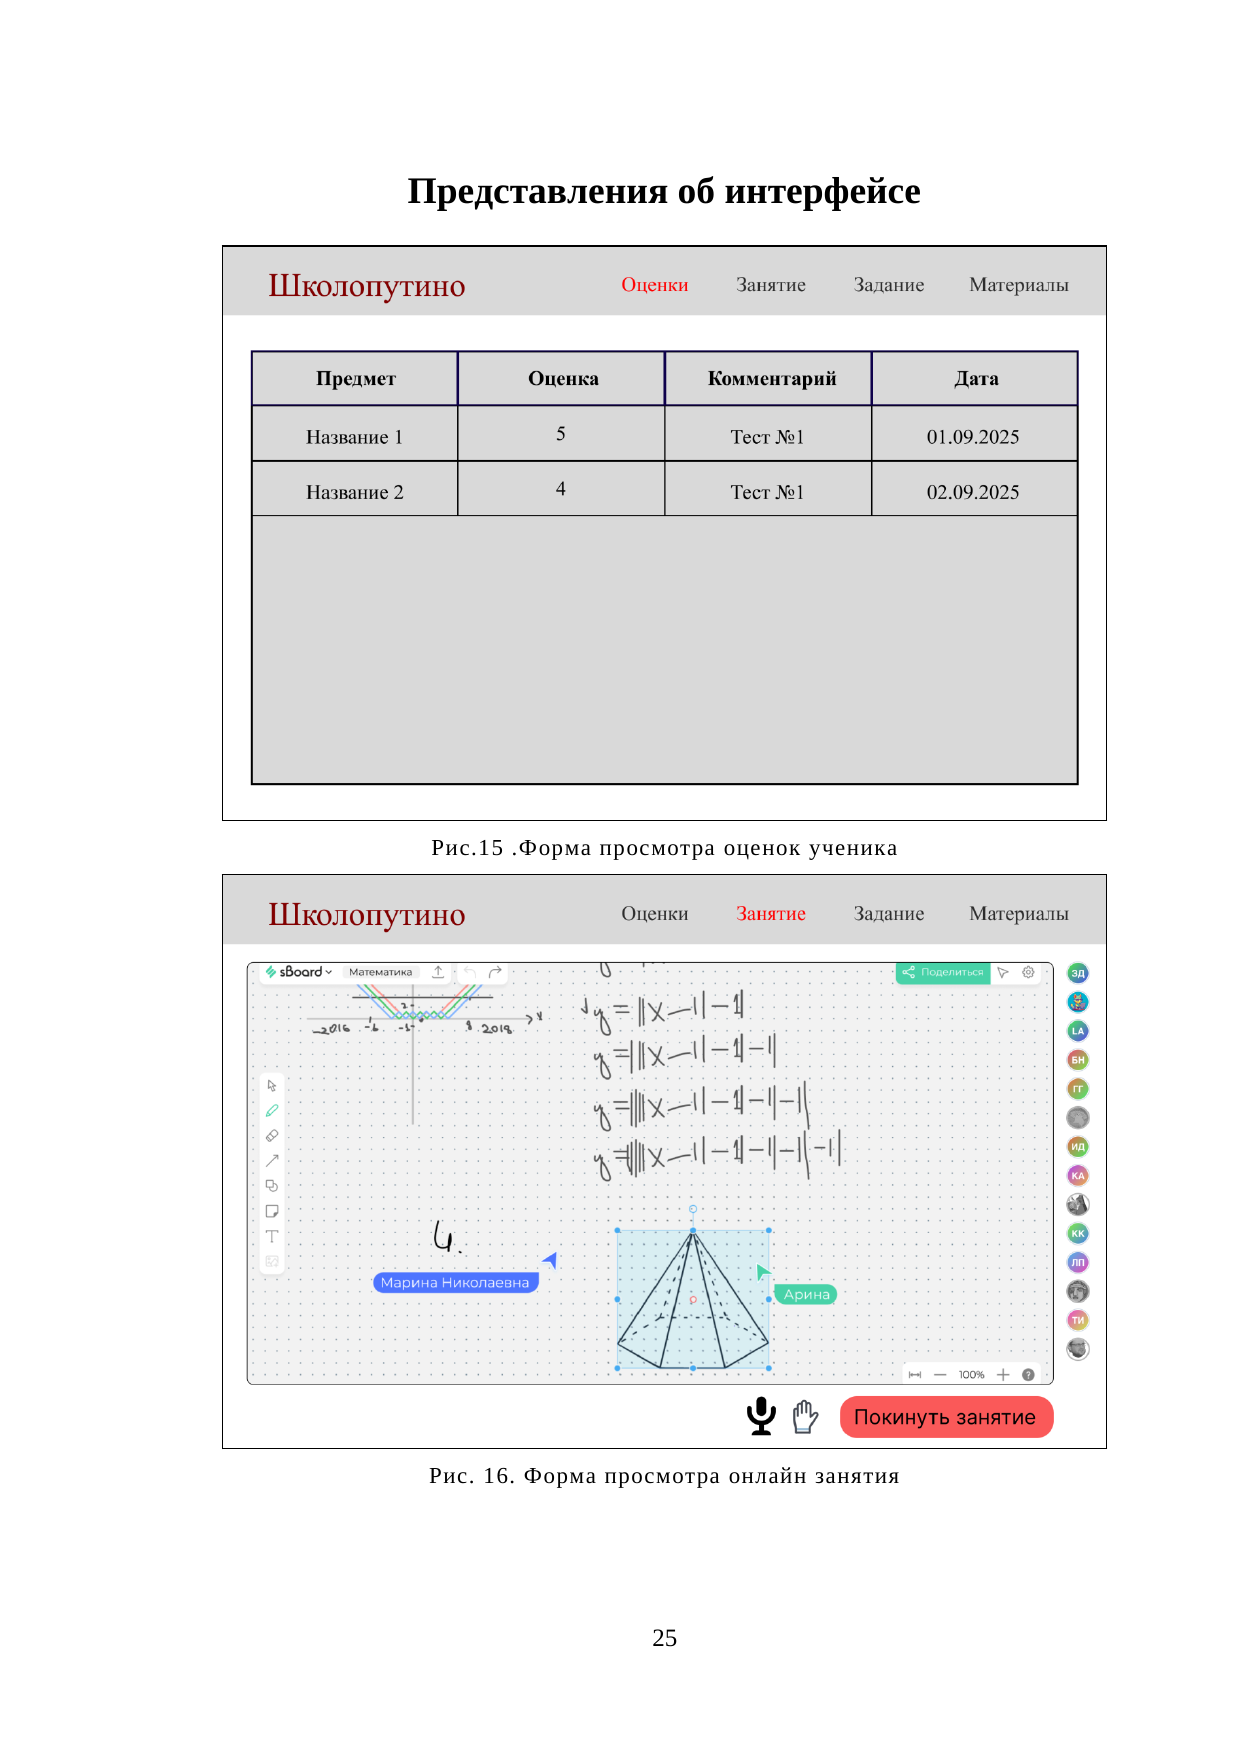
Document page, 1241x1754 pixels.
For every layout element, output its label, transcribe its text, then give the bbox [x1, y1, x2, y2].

subtitle Представления об интерфейсе [177, 168, 1152, 211]
subtitle Рис. 16. Форма просмотра онлайн занятия [177, 1462, 1152, 1489]
picture [223, 247, 1106, 820]
picture [223, 875, 1106, 1448]
subtitle Рис.15 .Форма просмотра оценок ученика [177, 834, 1152, 861]
